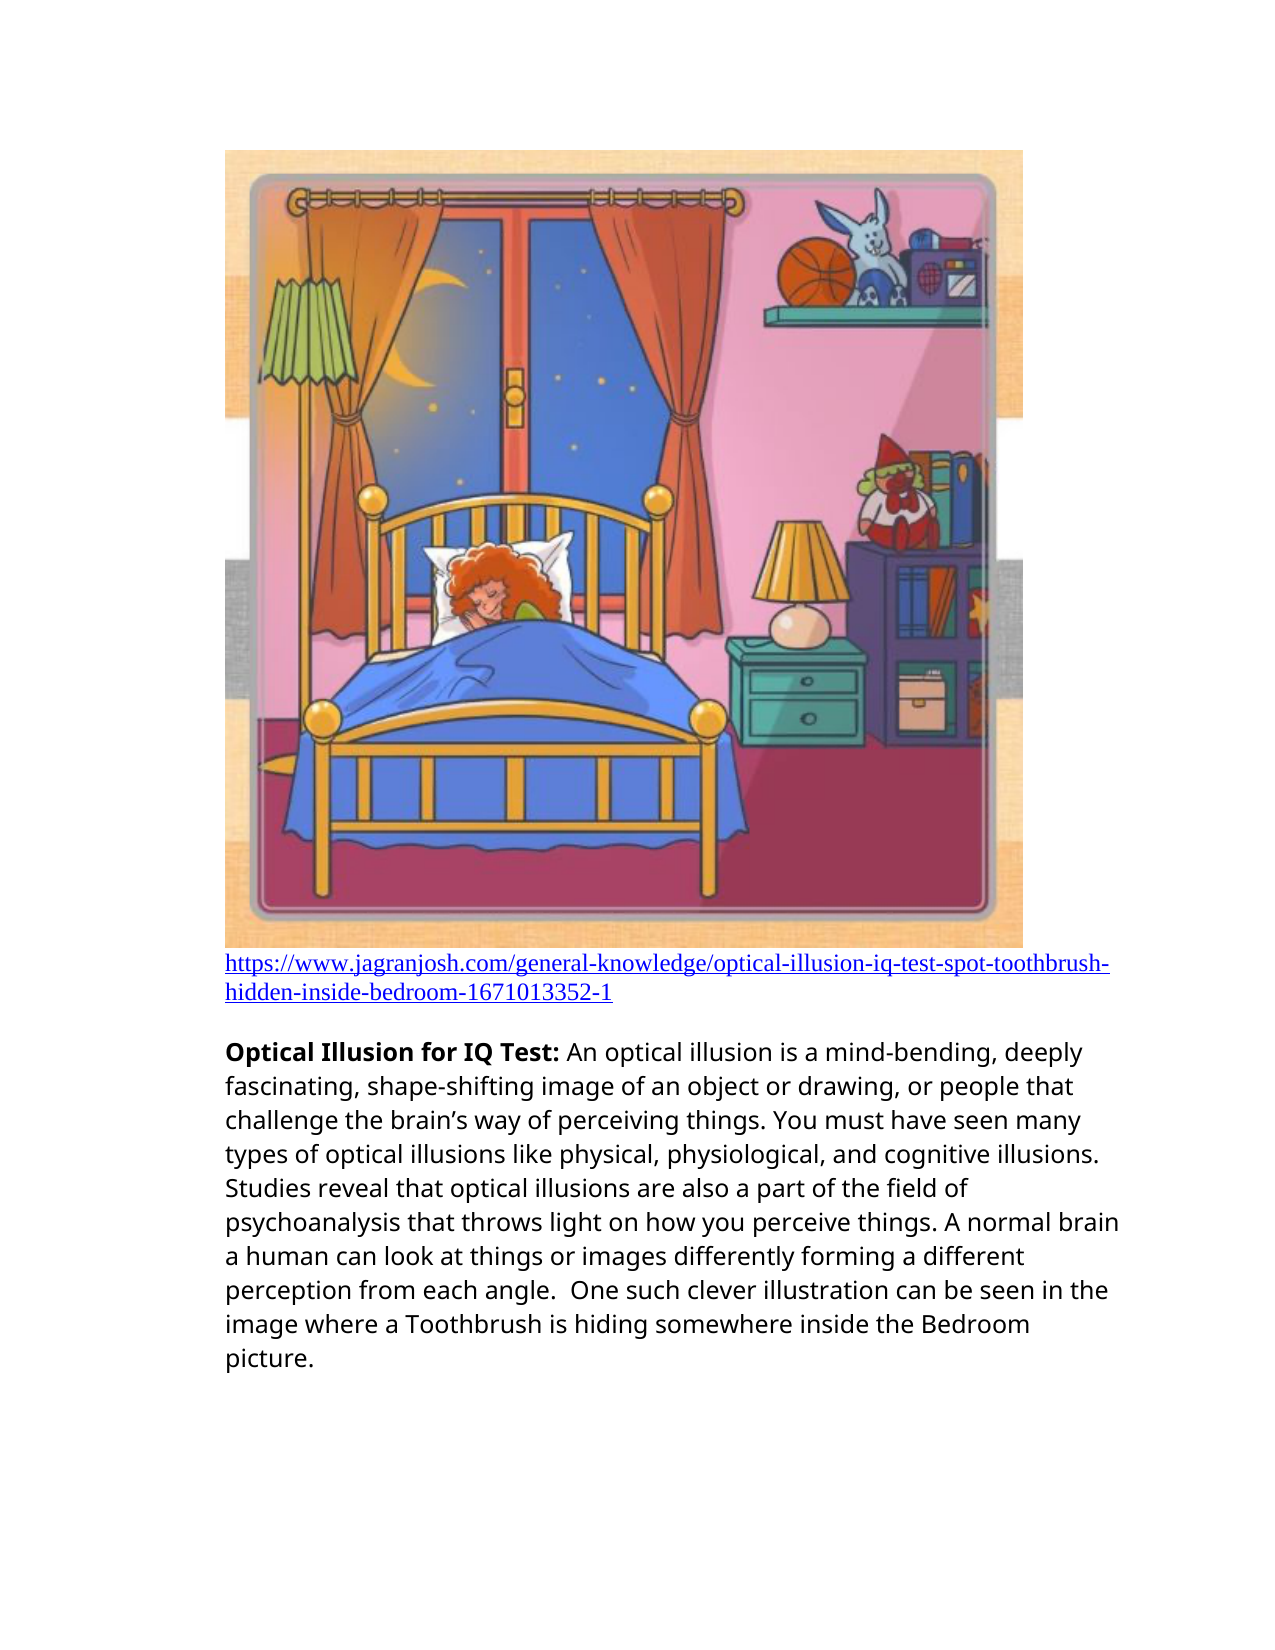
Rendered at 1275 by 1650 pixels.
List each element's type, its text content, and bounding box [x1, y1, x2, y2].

list Optical Illusion for IQ Test: An optical illusion is a mind-bending, deeply fascinating, shape-shifting image of an object or drawing, or people that challenge the brain’s way of perceiving things. You must have seen many types of optical illusions like physical, physiological, and cognitive illusions. Studies reveal that optical illusions are also a part of the field of psychoanalysis that throws light on how you perceive things. A normal brain a human can look at things or images differently forming a different perception from each angle. One such clever illustration can be seen in the image where a Toothbrush is hiding somewhere inside the Bedroom picture. [225, 1034, 1125, 1375]
picture [225, 150, 1023, 948]
list https://www.jagranjosh.com/general-knowledge/optical-illusion-iq-test-spot-toothbrush-hidden-inside-bedroom-1671013352-1 [225, 948, 1125, 1005]
